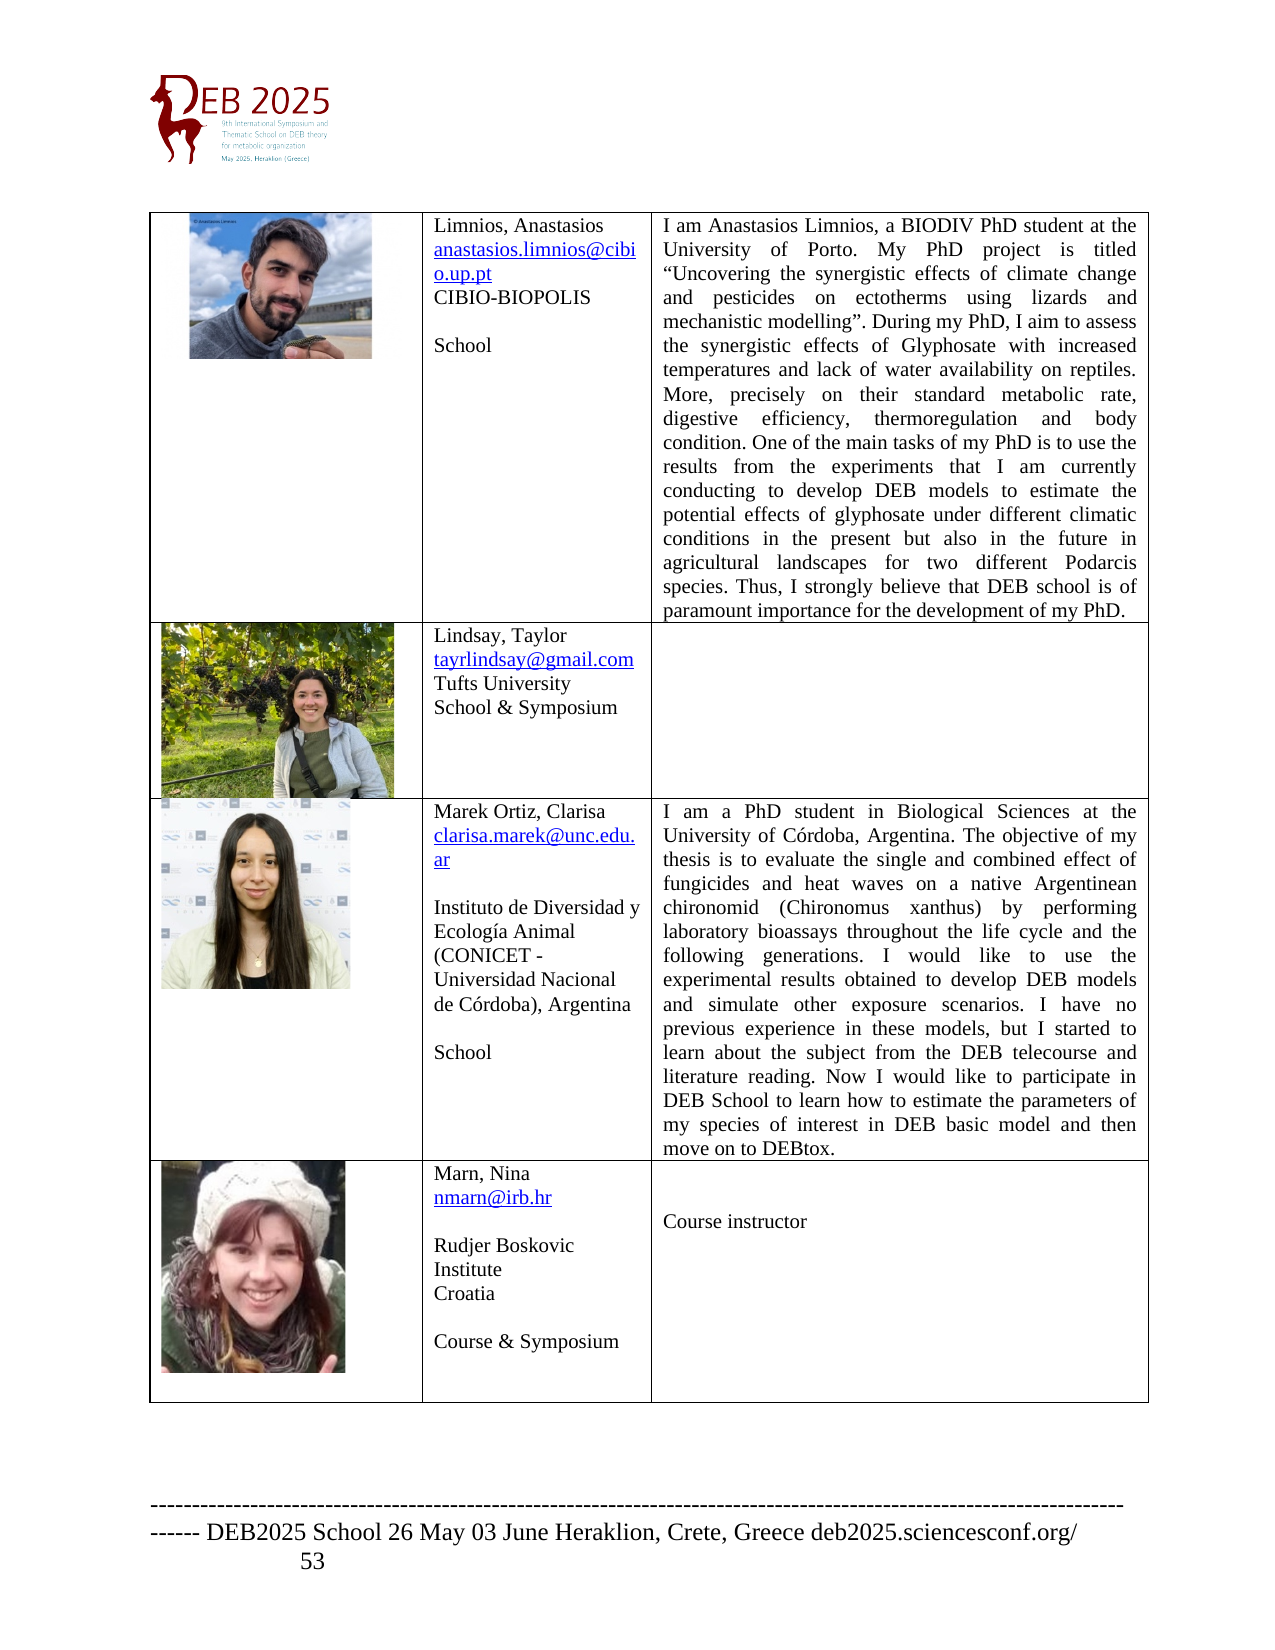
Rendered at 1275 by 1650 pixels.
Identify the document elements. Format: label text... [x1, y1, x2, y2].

table_cell Limnios, Anastasios anastasios.limnios@cibio.up.pt CIBIO-BIOPOLIS School [423, 213, 651, 622]
table_cell [151, 213, 422, 622]
table_cell Lindsay, Taylor tayrlindsay@gmail.com Tufts University School & Symposium [423, 623, 651, 798]
table_cell I am Anastasios Limnios, a BIODIV PhD student at the University of Porto. My PhD project is titled “Uncovering the synergistic effects of climate change and pesticides on ectotherms using lizards and mechanistic modelling”. During my PhD, I aim to assess the synergistic effects of Glyphosate with increased temperatures and lack of water availability on reptiles. More, precisely on their standard metabolic rate, digestive efficiency, thermoregulation and body condition. One of the main tasks of my PhD is to use the results from the experiments that I am currently conducting to develop DEB models to estimate the potential effects of glyphosate under different climatic conditions in the present but also in the future in agricultural landscapes for two different Podarcis species. Thus, I strongly believe that DEB school is of paramount importance for the development of my PhD. [652, 213, 1148, 622]
table_cell [151, 1161, 422, 1402]
picture [150, 75, 329, 164]
picture [161, 623, 395, 989]
table_cell Course instructor [652, 1161, 1148, 1402]
table_cell I am a PhD student in Biological Sciences at the University of Córdoba, Argentina. The objective of my thesis is to evaluate the single and combined effect of fungicides and heat waves on a native Argentinean chironomid (Chironomus xanthus) by performing laboratory bioassays throughout the life cycle and the following generations. I would like to use the experimental results obtained to develop DEB models and simulate other exposure scenarios. I have no previous experience in these models, but I started to learn about the subject from the DEB telecourse and literature reading. Now I would like to participate in DEB School to learn how to estimate the parameters of my species of interest in DEB basic model and then move on to DEBtox. [652, 799, 1148, 1160]
table_cell Marn, Nina nmarn@irb.hr Rudjer Boskovic Institute Croatia Course & Symposium [423, 1161, 651, 1402]
table_cell [151, 799, 422, 1160]
table_cell Marek Ortiz, Clarisa clarisa.marek@unc.edu.ar Instituto de Diversidad y Ecología Animal (CONICET - Universidad Nacional de Córdoba), Argentina School [423, 799, 651, 1160]
table_cell [151, 623, 161, 798]
table_cell [652, 623, 1148, 798]
table_cell [395, 623, 422, 798]
picture [161, 1161, 346, 1373]
picture [161, 213, 403, 359]
